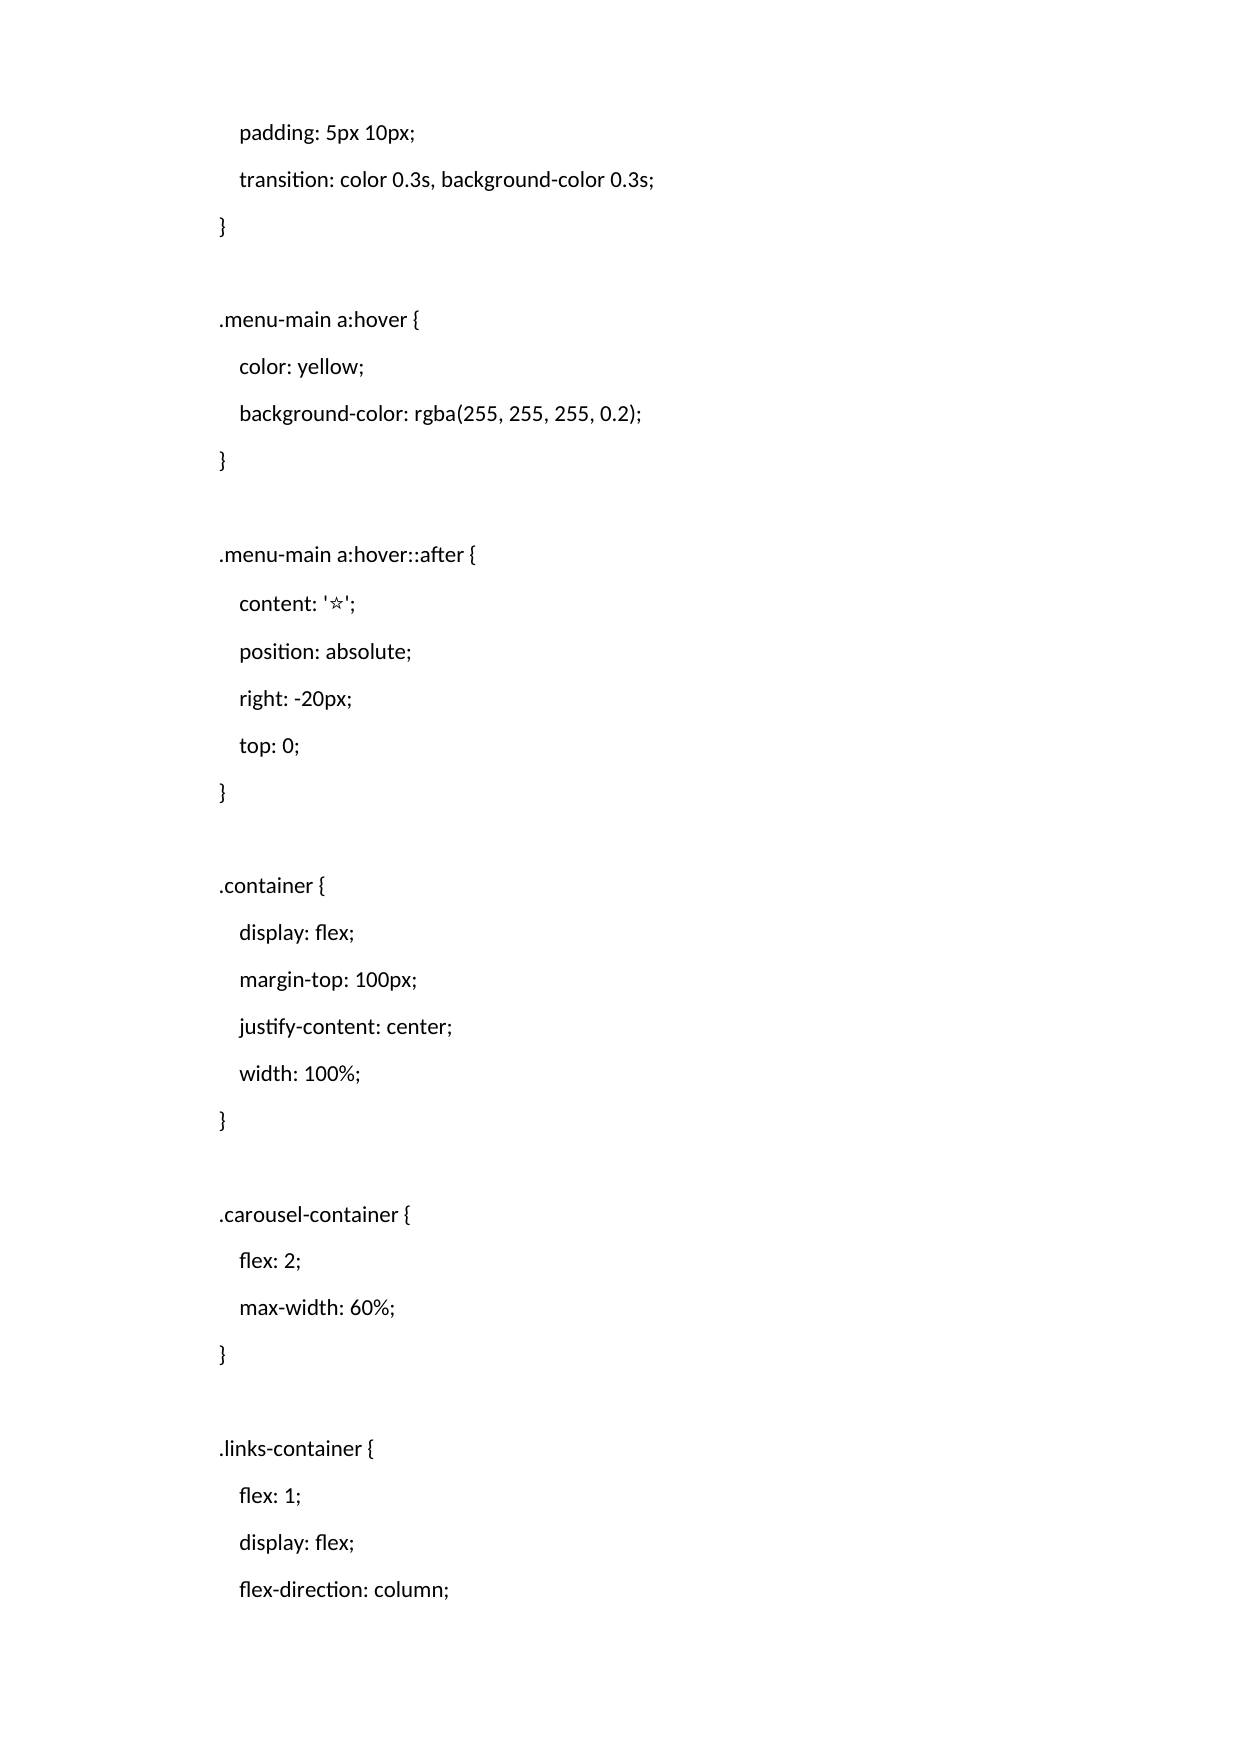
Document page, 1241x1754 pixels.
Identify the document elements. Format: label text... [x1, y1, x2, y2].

text top: 0; [177, 731, 1152, 759]
text .container { [177, 872, 1152, 900]
text display: flex; [177, 1528, 1152, 1556]
text } [177, 212, 1152, 240]
text justify-content: center; [177, 1012, 1152, 1040]
text .menu-main a:hover::after { [177, 540, 1152, 568]
text position: absolute; [177, 637, 1152, 665]
text flex: 1; [177, 1481, 1152, 1509]
text display: flex; [177, 918, 1152, 947]
text transition: color 0.3s, background-color 0.3s; [177, 165, 1152, 193]
text .carousel-container { [177, 1200, 1152, 1228]
text padding: 5px 10px; [177, 118, 1152, 146]
text background-color: rgba(255, 255, 255, 0.2); [177, 399, 1152, 427]
text .menu-main a:hover { [177, 306, 1152, 334]
text width: 100%; [177, 1059, 1152, 1087]
text flex: 2; [177, 1247, 1152, 1275]
text flex-direction: column; [177, 1575, 1152, 1603]
text max-width: 60%; [177, 1293, 1152, 1322]
text } [177, 446, 1152, 474]
text } [177, 1340, 1152, 1368]
text right: -20px; [177, 684, 1152, 712]
text content: '⭐️'; [177, 587, 1152, 618]
text } [177, 1106, 1152, 1134]
text .links-container { [177, 1434, 1152, 1462]
text color: yellow; [177, 352, 1152, 381]
text } [177, 778, 1152, 806]
text margin-top: 100px; [177, 965, 1152, 993]
